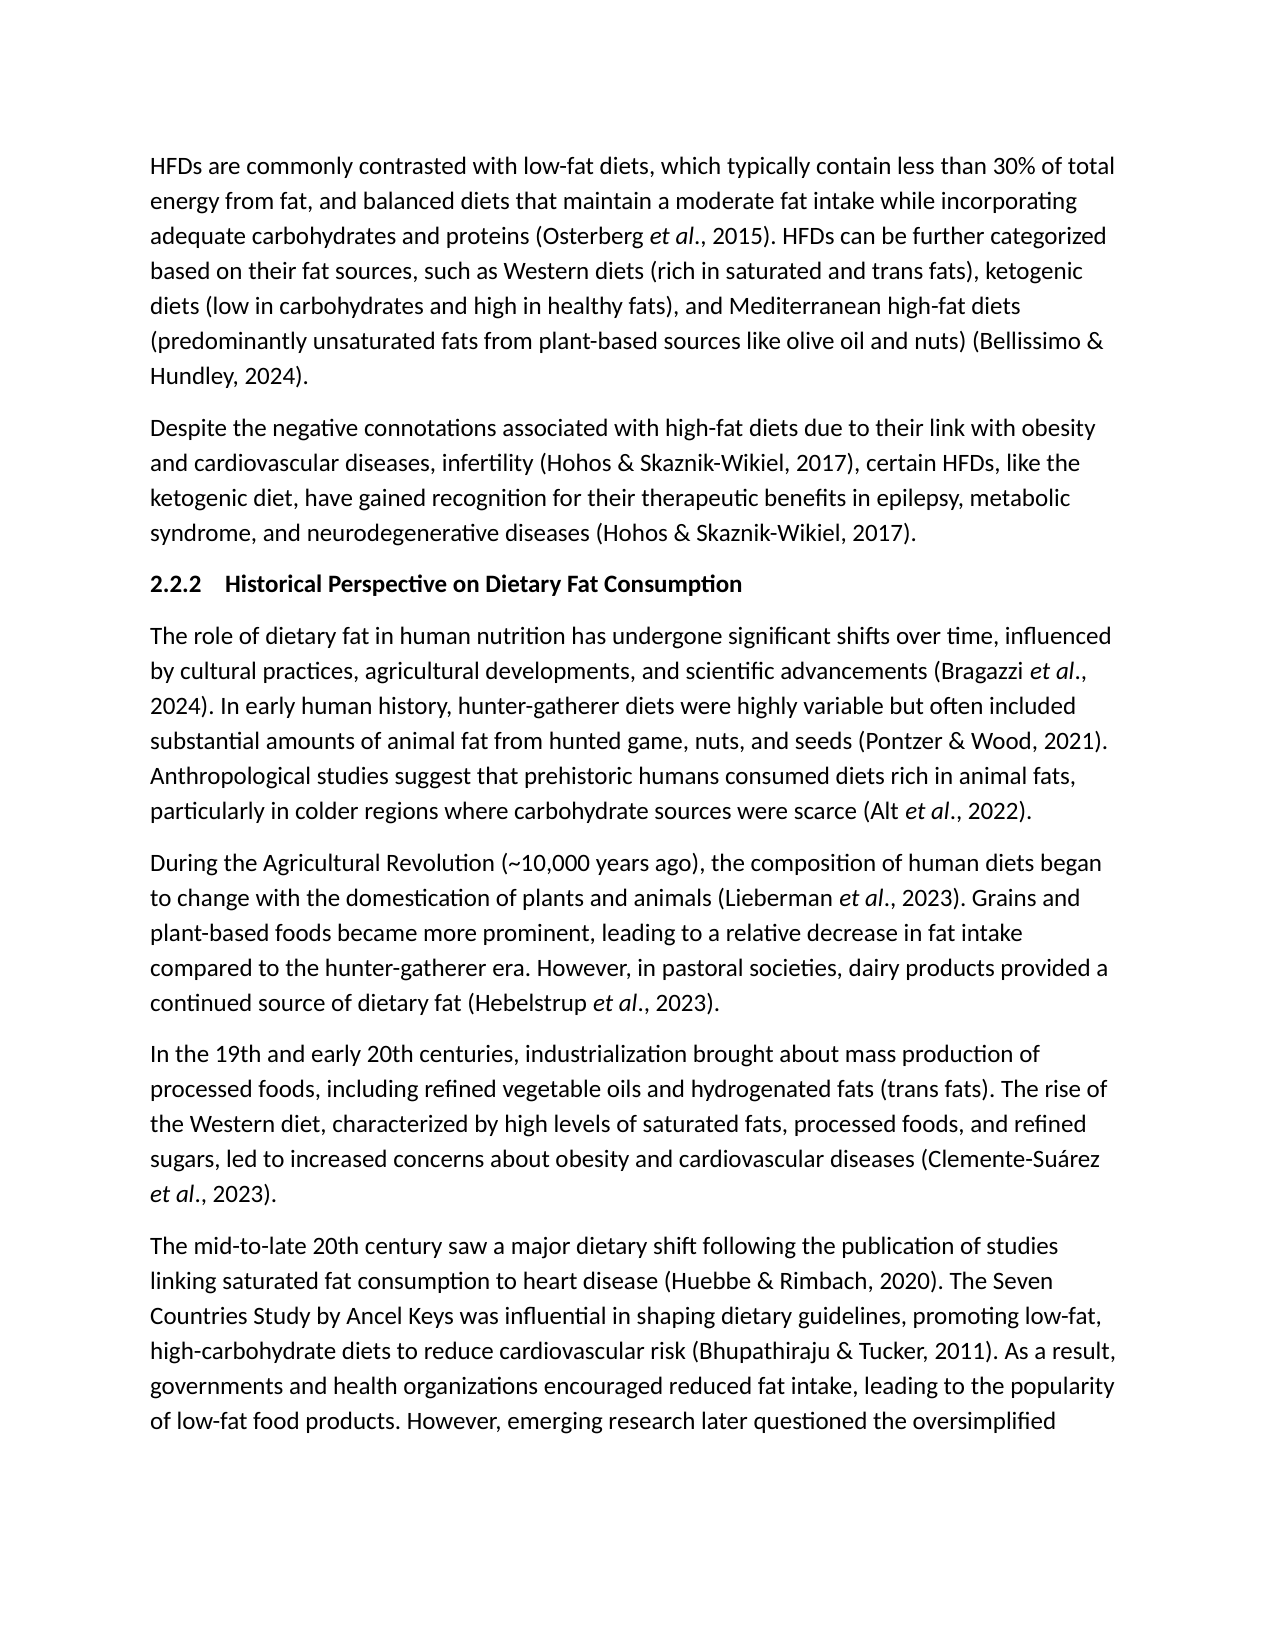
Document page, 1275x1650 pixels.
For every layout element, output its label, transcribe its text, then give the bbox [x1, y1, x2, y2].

text The role of dietary fat in human nutrition has undergone significant shifts over time, influenced by cultural practices, agricultural developments, and scientific advancements (Bragazzi et al., 2024). In early human history, hunter-gatherer diets were highly variable but often included substantial amounts of animal fat from hunted game, nuts, and seeds (Pontzer & Wood, 2021). Anthropological studies suggest that prehistoric humans consumed diets rich in animal fats, particularly in colder regions where carbohydrate sources were scarce (Alt et al., 2022). [150, 620, 1125, 826]
text Despite the negative connotations associated with high-fat diets due to their link with obesity and cardiovascular diseases, infertility (Hohos & Skaznik-Wikiel, 2017), certain HFDs, like the ketogenic diet, have gained recognition for their therapeutic benefits in epilepsy, metabolic syndrome, and neurodegenerative diseases (Hohos & Skaznik-Wikiel, 2017). [150, 412, 1125, 547]
text HFDs are commonly contrasted with low-fat diets, which typically contain less than 30% of total energy from fat, and balanced diets that maintain a moderate fat intake while incorporating adequate carbohydrates and proteins (Osterberg et al., 2015). HFDs can be further categorized based on their fat sources, such as Western diets (rich in saturated and trans fats), ketogenic diets (low in carbohydrates and high in healthy fats), and Mediterranean high-fat diets (predominantly unsaturated fats from plant-based sources like olive oil and nuts) (Bellissimo & Hundley, 2024). [150, 150, 1125, 391]
text In the 19th and early 20th centuries, industrialization brought about mass production of processed foods, including refined vegetable oils and hydrogenated fats (trans fats). The rise of the Western diet, characterized by high levels of saturated fats, processed foods, and refined sugars, led to increased concerns about obesity and cardiovascular diseases (Clemente-Suárez et al., 2023). [150, 1038, 1125, 1209]
text 2.2.2 Historical Perspective on Dietary Fat Consumption [150, 568, 1125, 599]
text During the Agricultural Revolution (~10,000 years ago), the composition of human diets began to change with the domestication of plants and animals (Lieberman et al., 2023). Grains and plant-based foods became more prominent, leading to a relative decrease in fat intake compared to the hunter-gatherer era. However, in pastoral societies, dairy products provided a continued source of dietary fat (Hebelstrup et al., 2023). [150, 847, 1125, 1017]
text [150, 1230, 1125, 1436]
